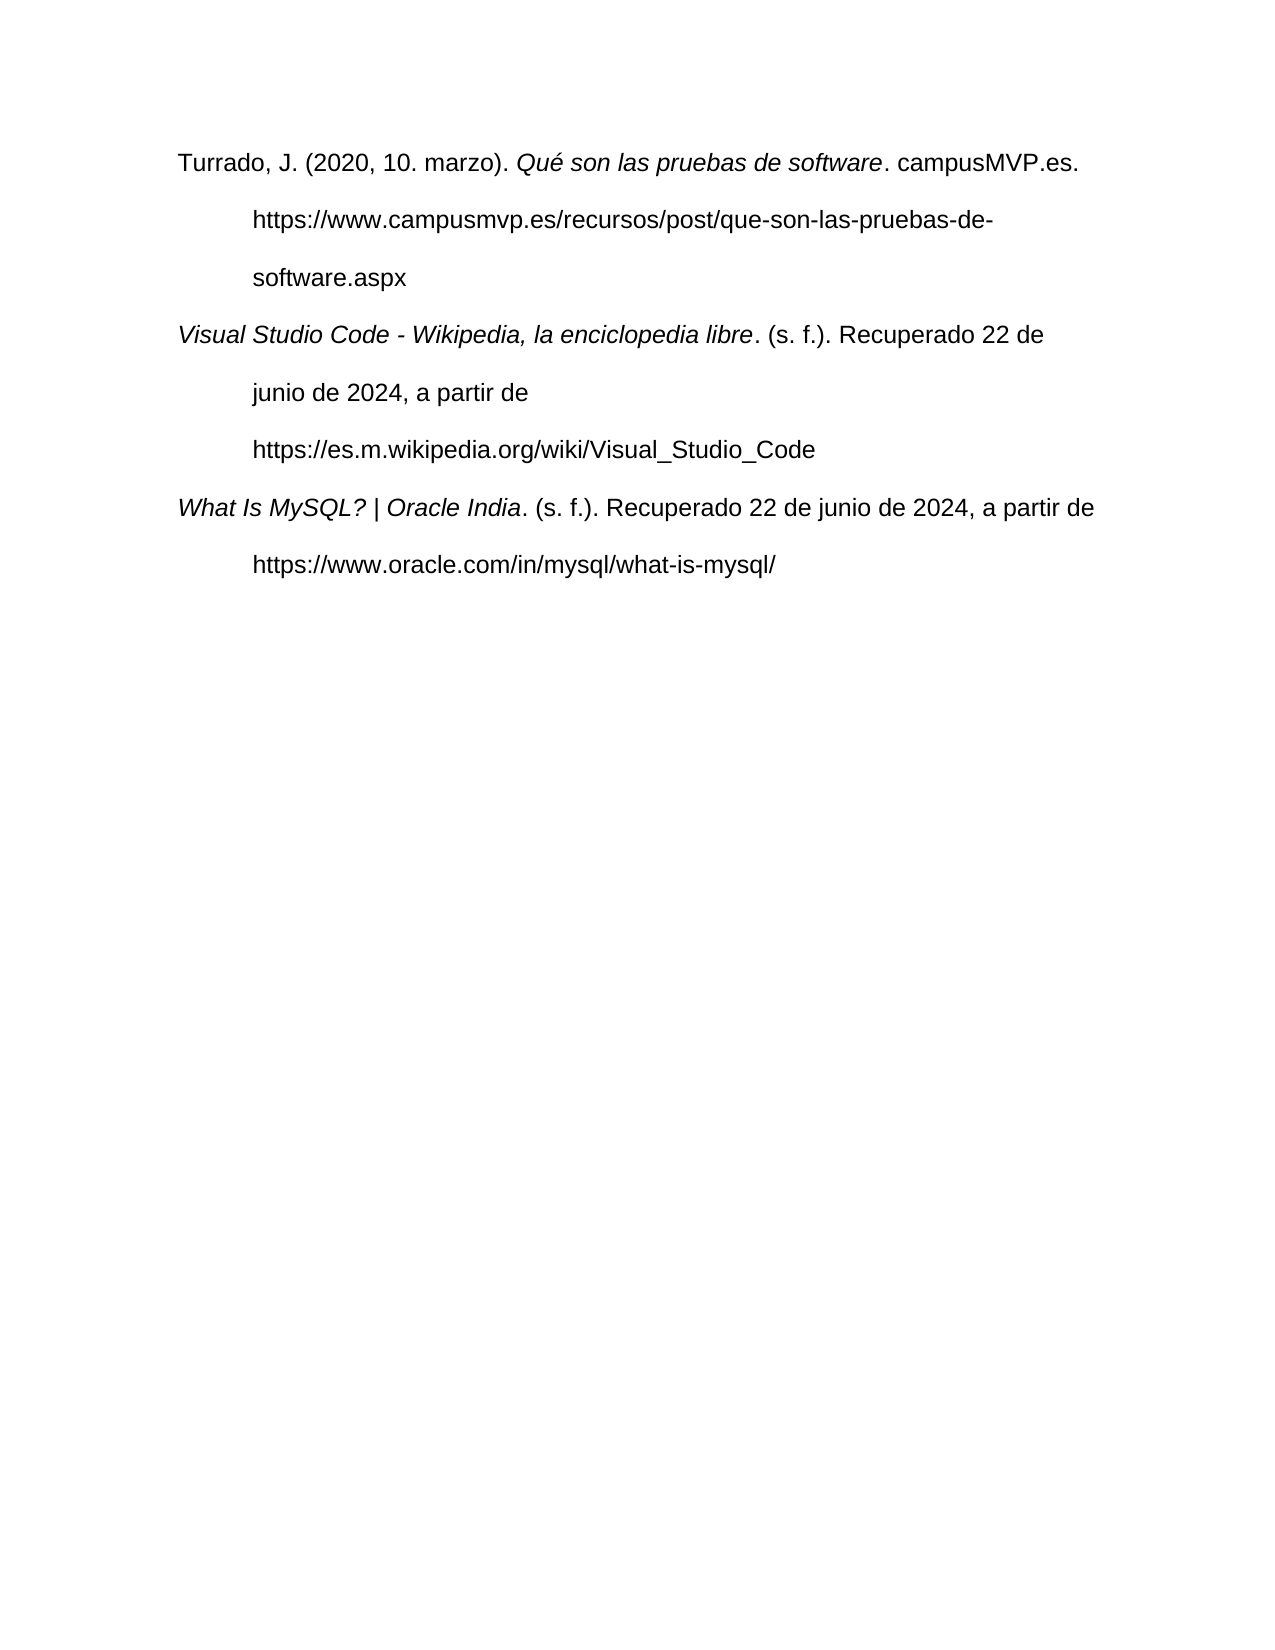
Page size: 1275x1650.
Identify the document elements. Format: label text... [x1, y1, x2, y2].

text What Is MySQL? | Oracle India. (s. f.). Recuperado 22 de junio de 2024, a partir de https://www.oracle.com/in/mysql/what-is-mysql/ [177, 493, 1098, 579]
text Visual Studio Code - Wikipedia, la enciclopedia libre. (s. f.). Recuperado 22 de junio de 2024, a partir de https://es.m.wikipedia.org/wiki/Visual_Studio_Code [177, 320, 1098, 464]
text Turrado, J. (2020, 10. marzo). Qué son las pruebas de software. campusMVP.es. https://www.campusmvp.es/recursos/post/que-son-las-pruebas-de-software.aspx [177, 148, 1098, 291]
